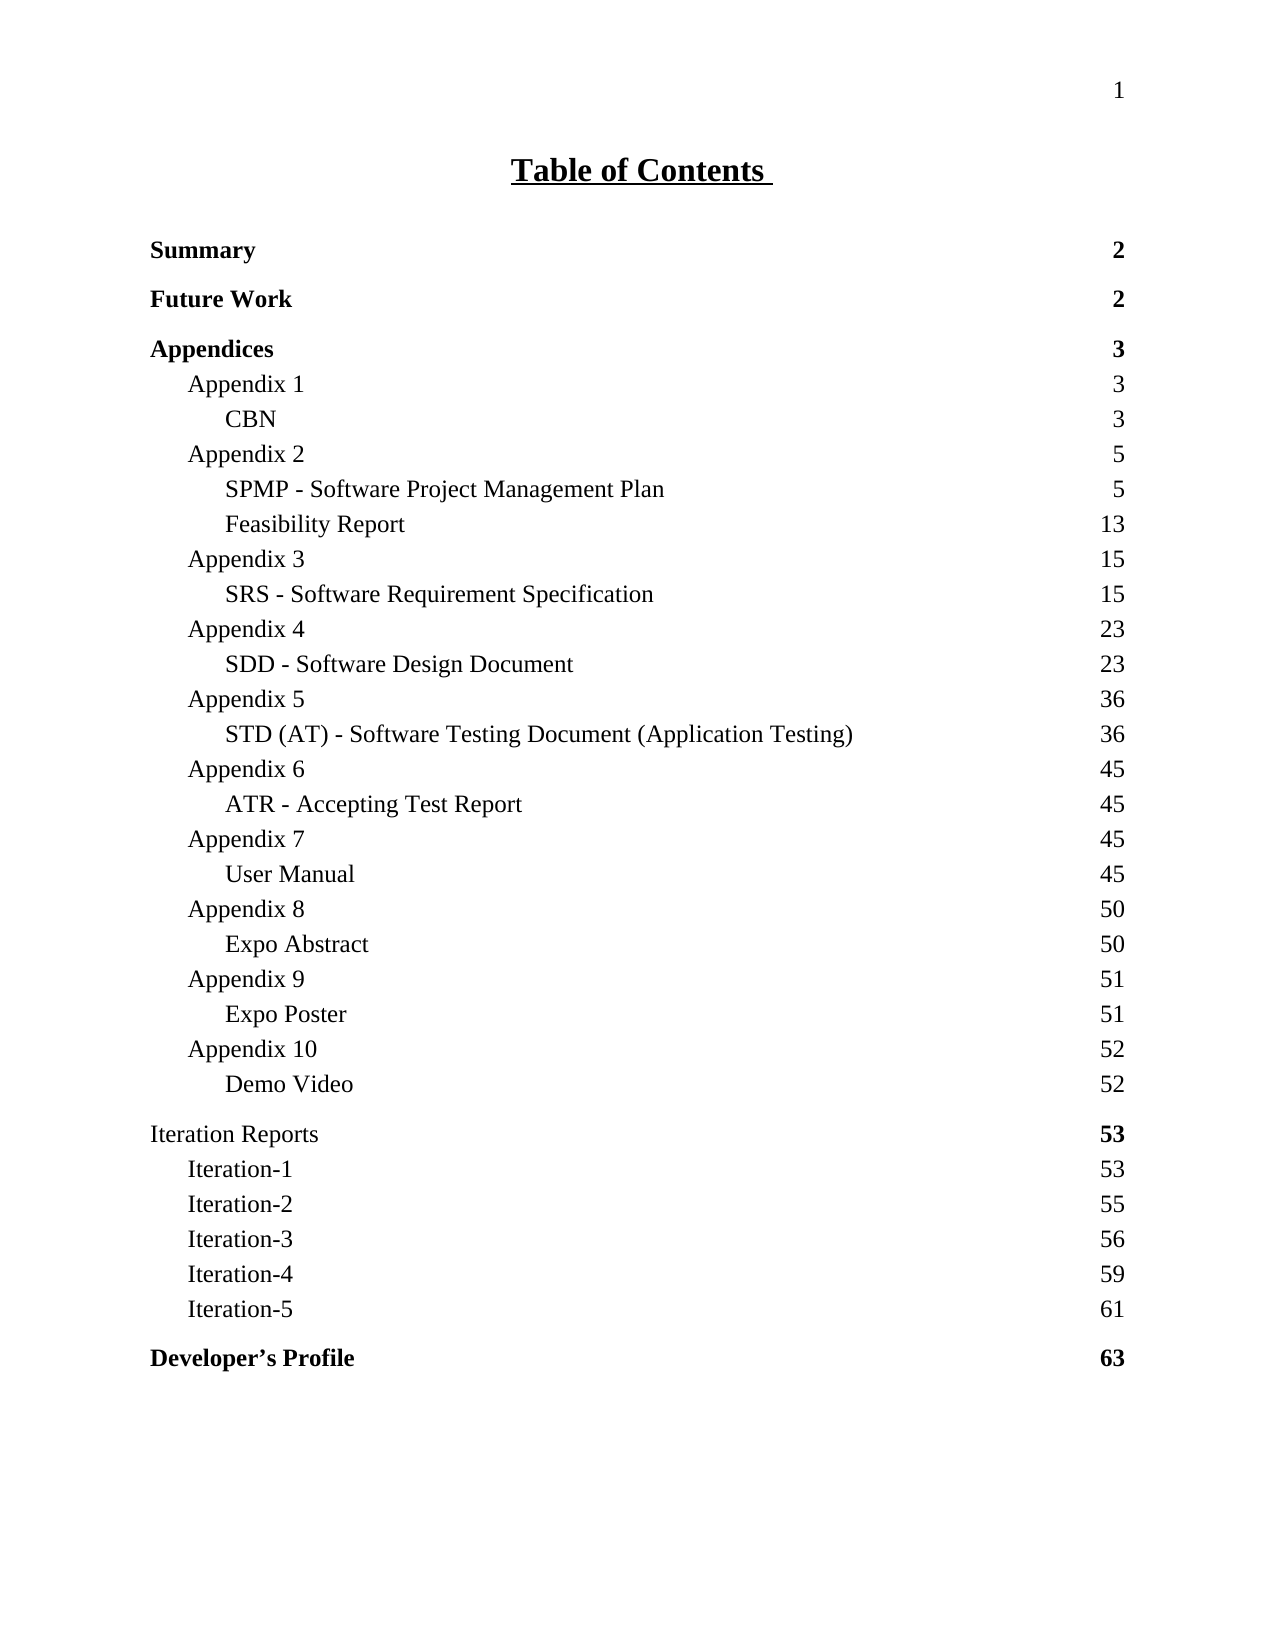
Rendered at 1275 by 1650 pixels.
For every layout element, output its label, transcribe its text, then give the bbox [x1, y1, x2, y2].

text Table of Contents [150, 150, 1125, 188]
